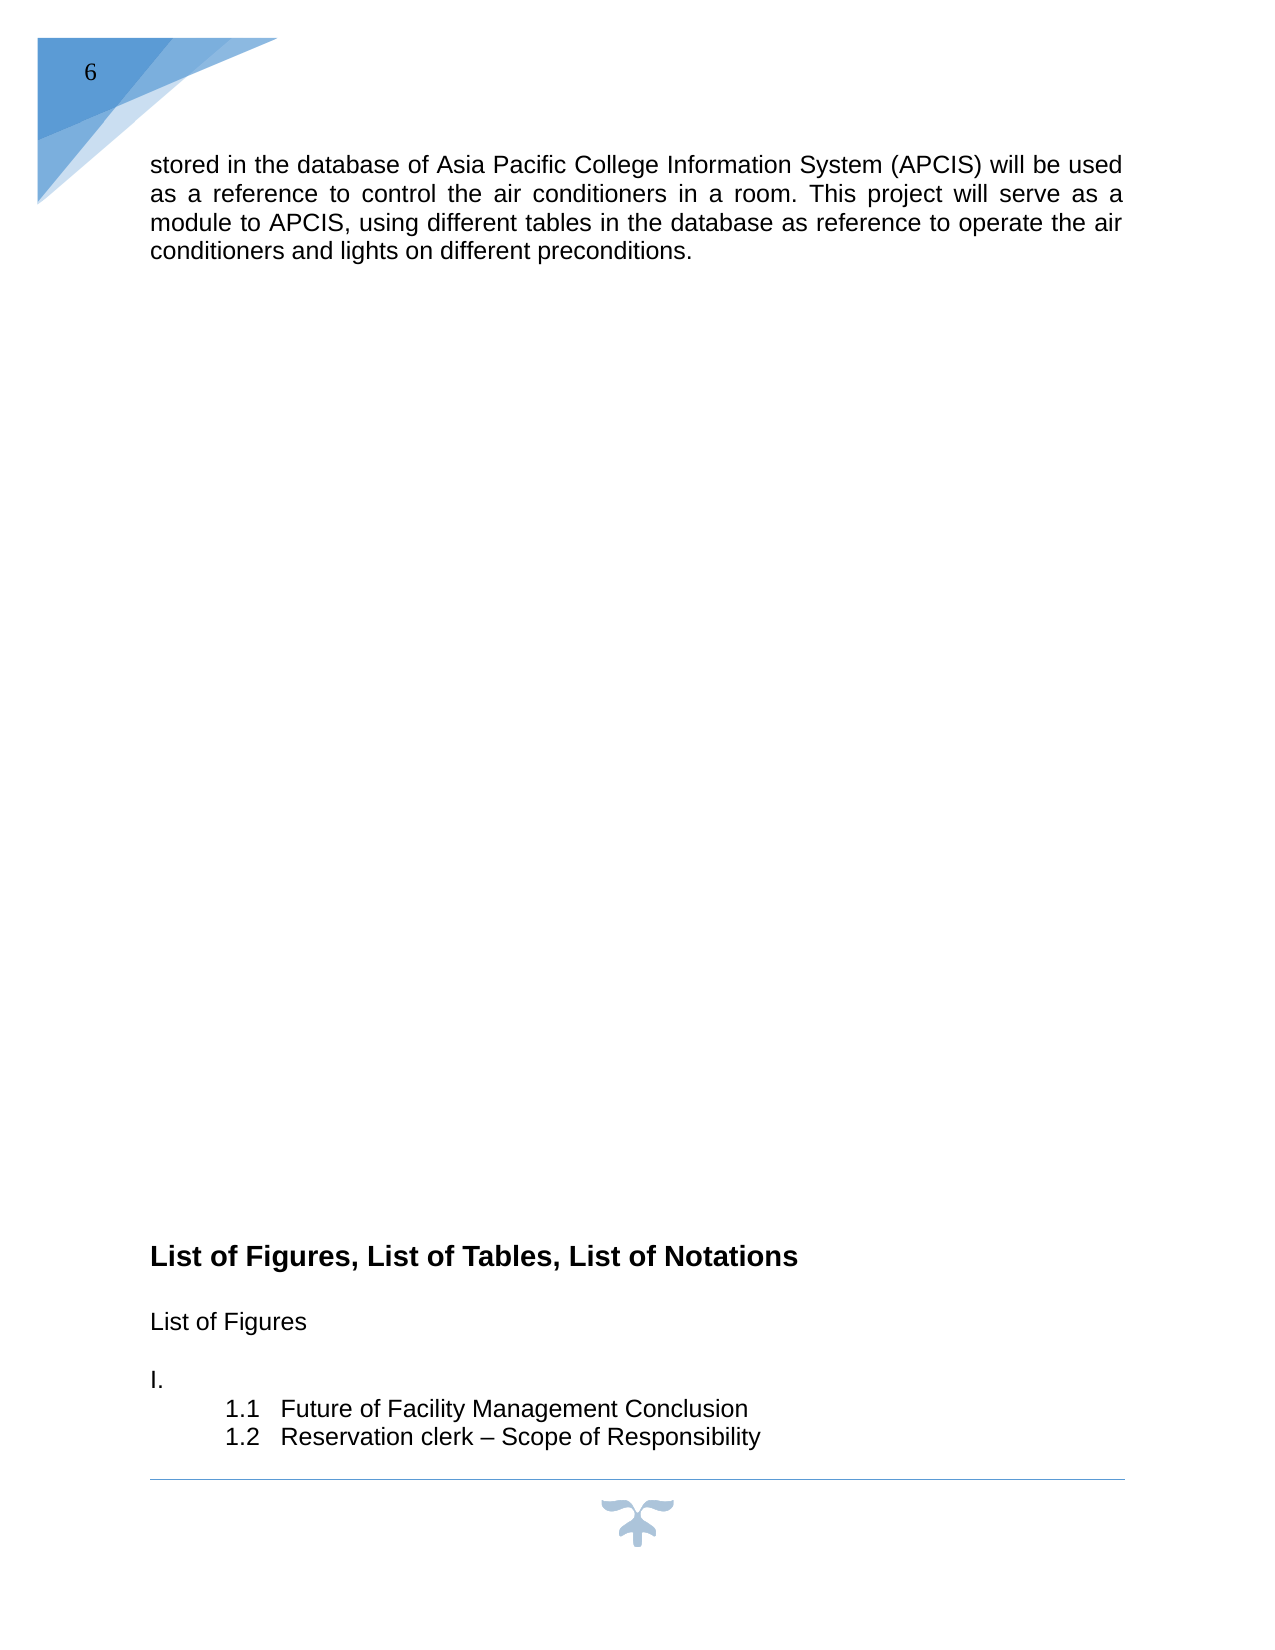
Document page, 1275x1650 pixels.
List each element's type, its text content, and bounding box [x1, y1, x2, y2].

text I. [150, 1365, 1125, 1393]
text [150, 150, 1125, 265]
subtitle List of Figures, List of Tables, List of Notations [150, 1239, 1125, 1272]
text 1.2 Reservation clerk – Scope of Responsibility [150, 1422, 1125, 1451]
picture [37, 37, 279, 206]
text 1.1 Future of Facility Management Conclusion [150, 1393, 1125, 1422]
text List of Figures [150, 1307, 1125, 1336]
